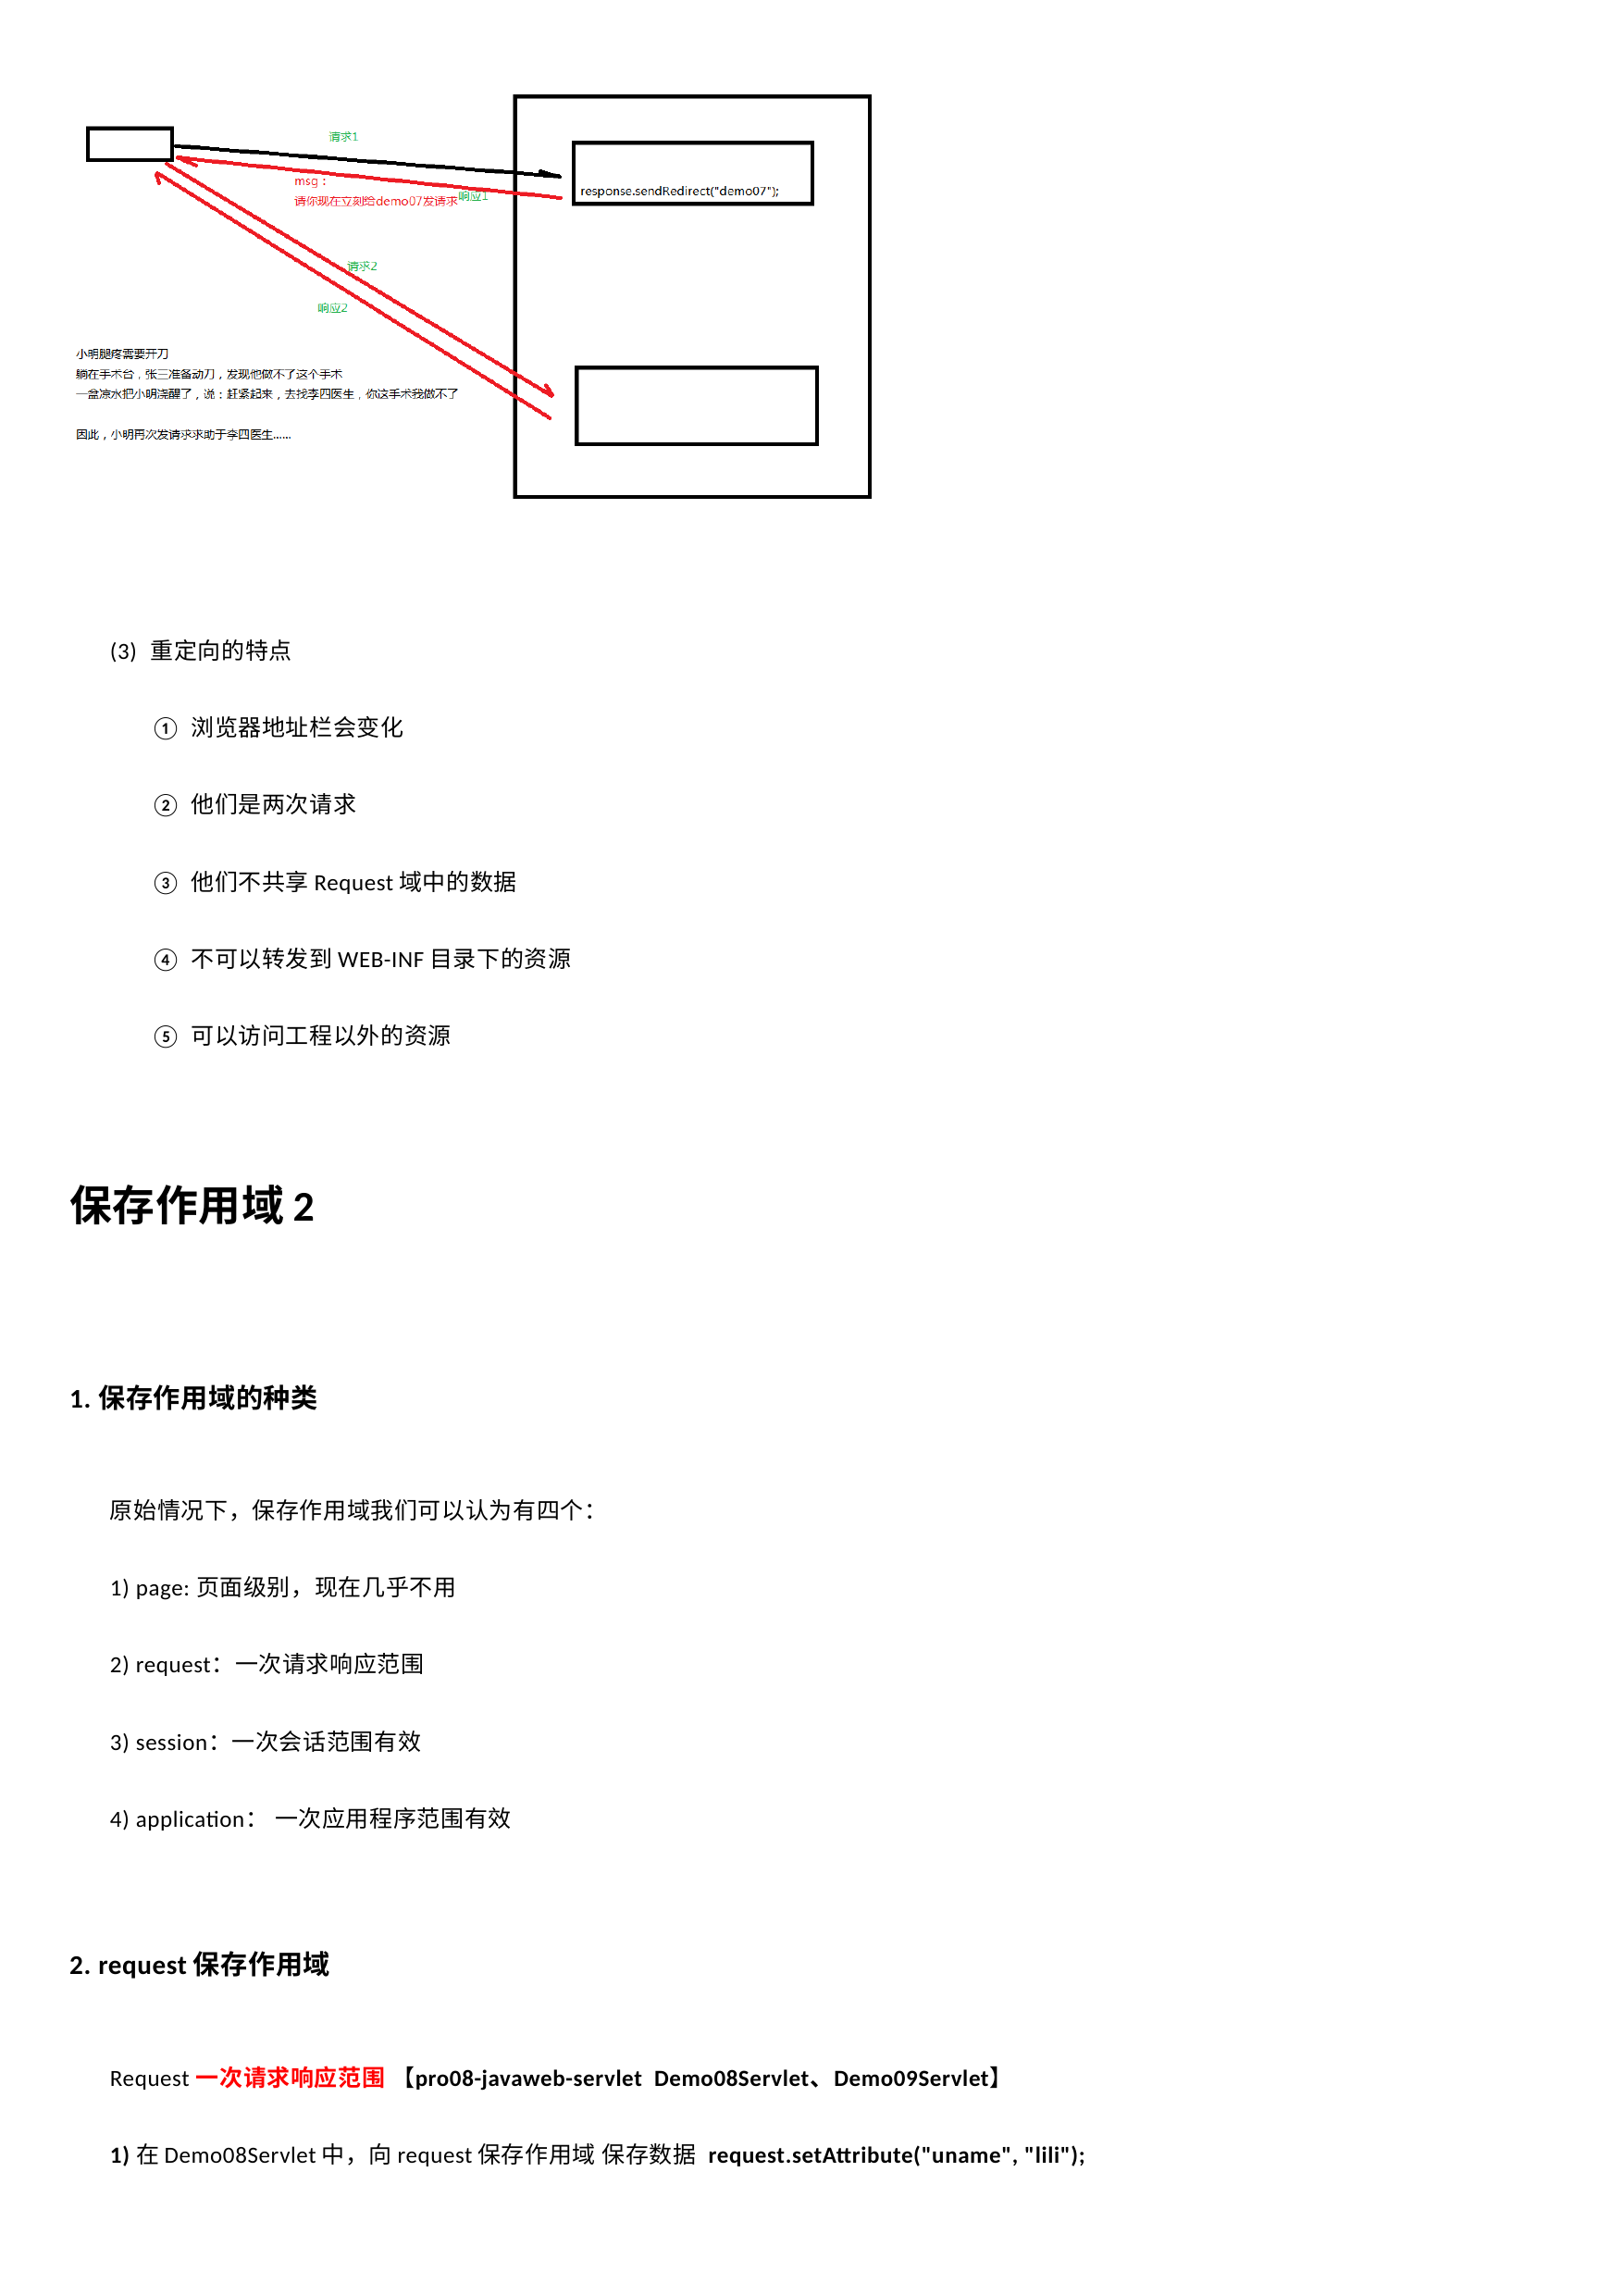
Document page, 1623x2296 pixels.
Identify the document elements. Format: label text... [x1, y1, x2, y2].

list Request 一次请求响应范围 【pro08-javaweb-servlet Demo08Servlet、Demo09Servlet】 [69, 2046, 1554, 2106]
list 可以访问工程以外的资源 [150, 1004, 1554, 1064]
subtitle 保存作用域2 [69, 1158, 1554, 1248]
list 在Demo08Servlet中，向request保存作用域 保存数据 request.setAttribute("uname", "lili"); [69, 2123, 1554, 2183]
list 重定向的特点 [110, 619, 1554, 679]
list 他们是两次请求 [150, 774, 1554, 834]
list 他们不共享Request域中的数据 [150, 850, 1554, 911]
subtitle request保存作用域 [69, 1933, 1554, 1993]
list application： 一次应用程序范围有效 [69, 1787, 1554, 1847]
list 不可以转发到WEB-INF目录下的资源 [150, 927, 1554, 987]
subtitle 保存作用域的种类 [69, 1366, 1554, 1426]
list request：一次请求响应范围 [69, 1632, 1554, 1693]
list page: 页面级别，现在几乎不用 [69, 1556, 1554, 1616]
picture [69, 80, 967, 543]
list 浏览器地址栏会变化 [150, 696, 1554, 756]
text 原始情况下，保存作用域我们可以认为有四个： [69, 1479, 1554, 1539]
list session：一次会话范围有效 [69, 1710, 1554, 1770]
